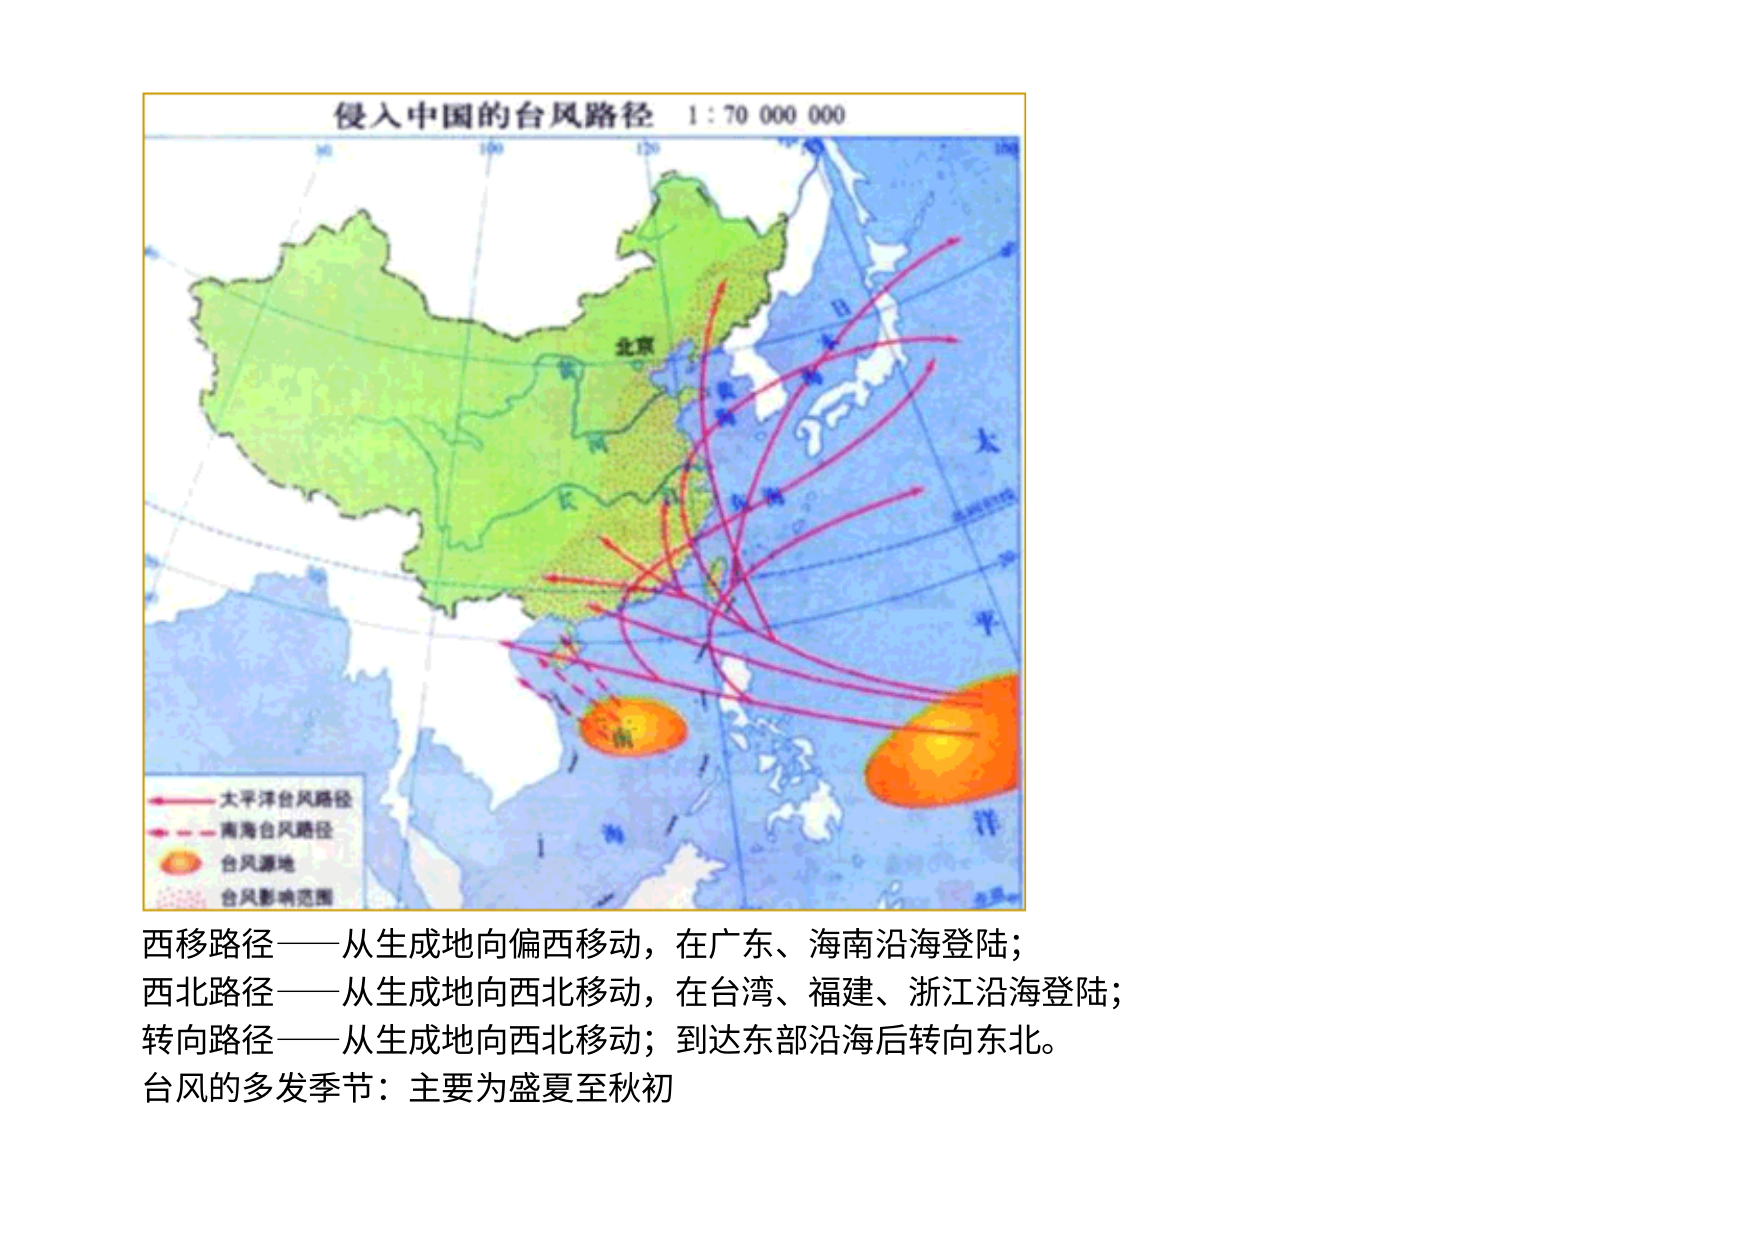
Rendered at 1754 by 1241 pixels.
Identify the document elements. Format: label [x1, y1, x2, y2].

picture [141, 91, 1027, 918]
table_header [75, 91, 1537, 1110]
